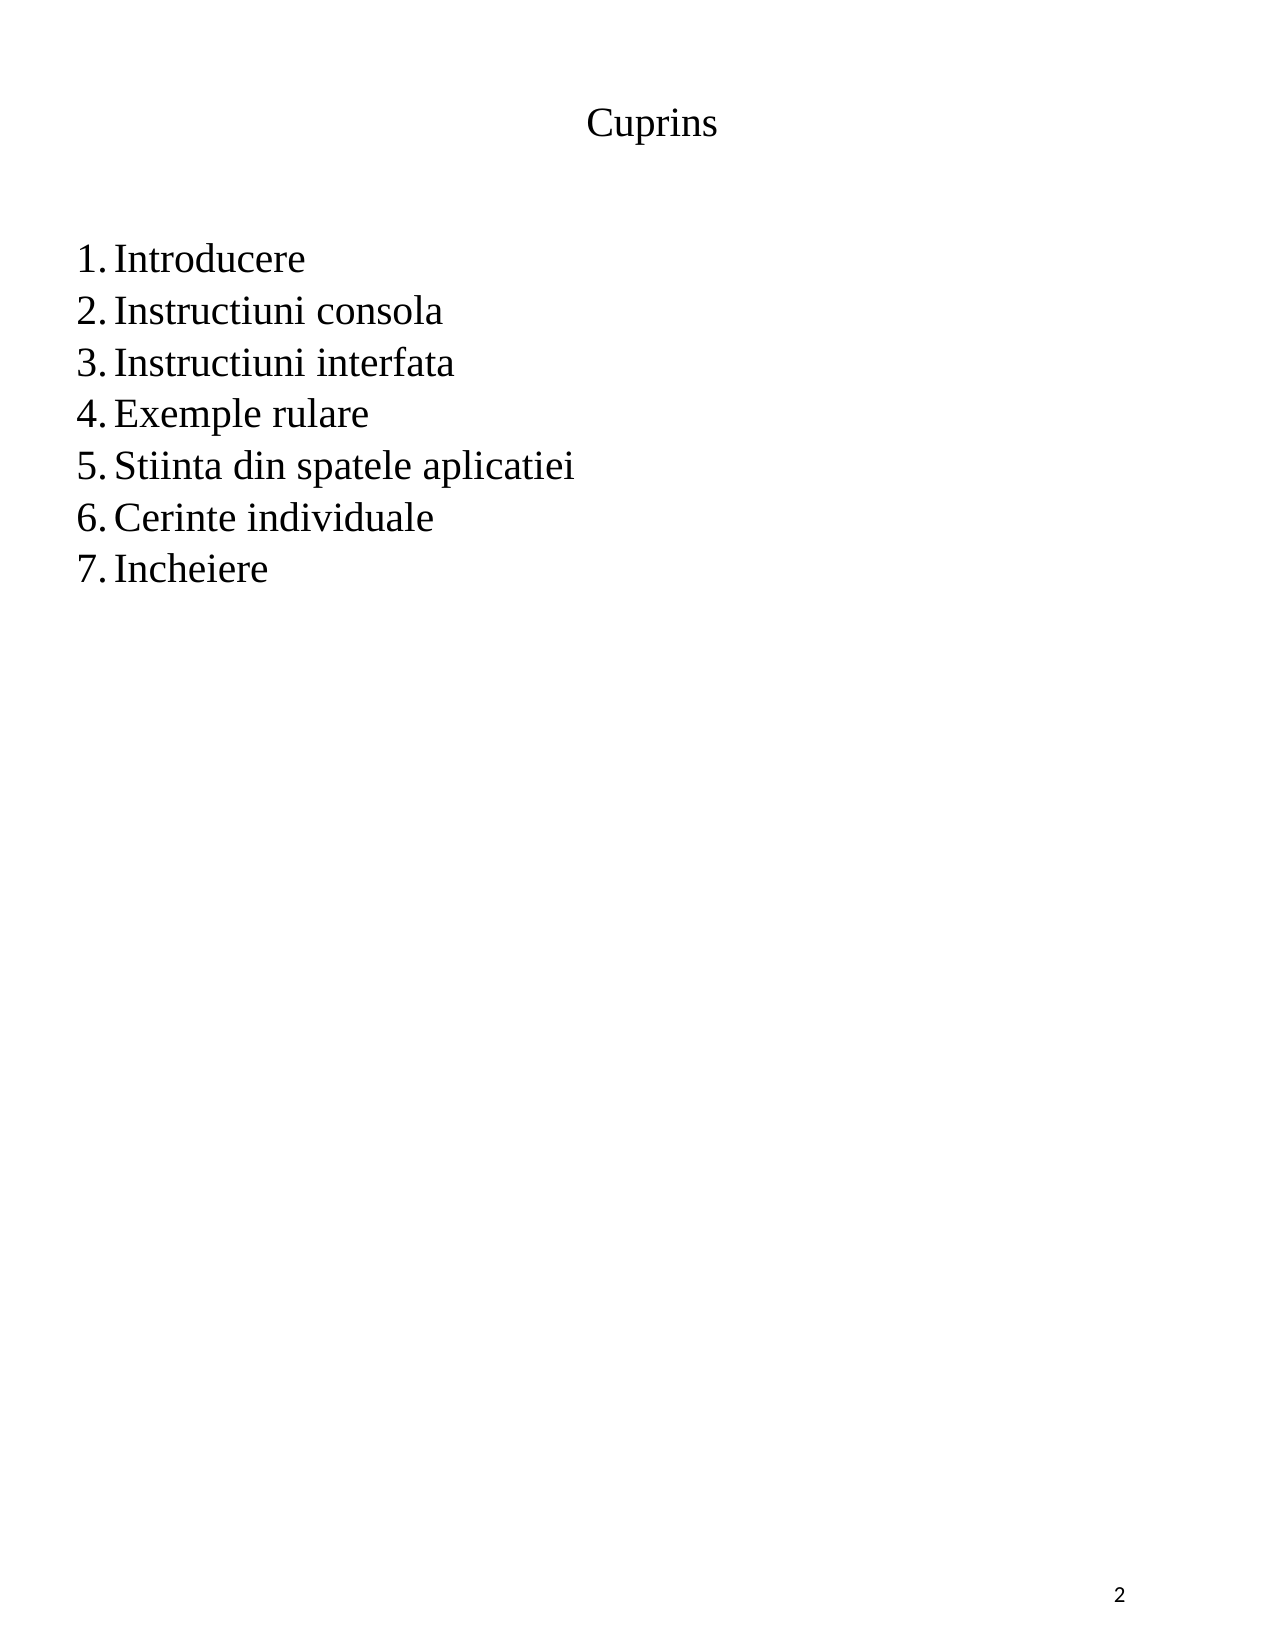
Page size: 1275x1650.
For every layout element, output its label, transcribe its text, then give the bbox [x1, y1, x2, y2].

list Instructiuni consola [76, 286, 1228, 333]
list Incheiere [76, 544, 1228, 592]
text Cuprins [76, 97, 1228, 145]
list Introducere [76, 234, 1228, 282]
list Exemple rulare [76, 389, 1228, 437]
list Stiinta din spatele aplicatiei [76, 441, 1228, 488]
list Cerinte individuale [76, 492, 1228, 540]
list Instructiuni interfata [76, 337, 1228, 385]
